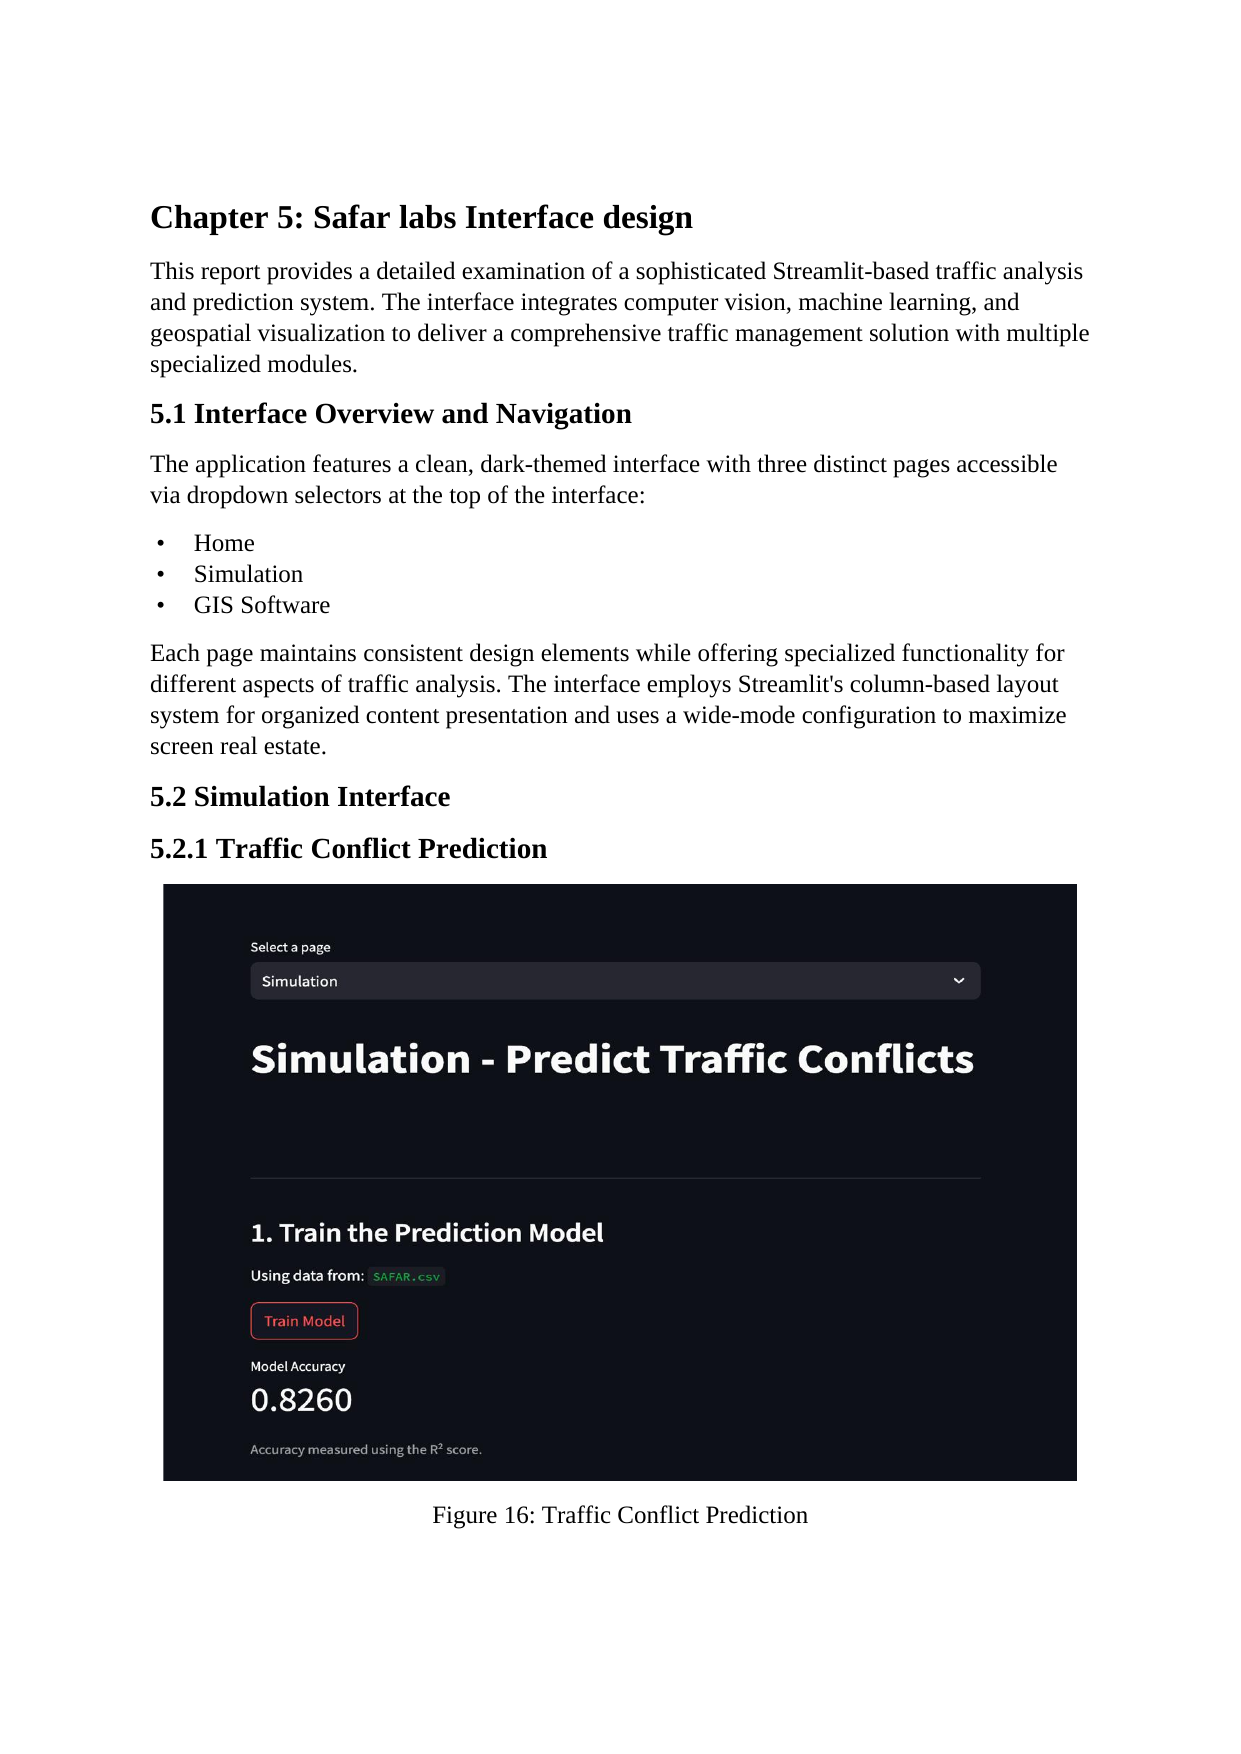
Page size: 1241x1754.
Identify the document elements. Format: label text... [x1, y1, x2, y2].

text 5.2 Simulation Interface [150, 779, 1090, 812]
picture [163, 884, 1077, 1481]
list Simulation [156, 559, 1090, 588]
list GIS Software [156, 590, 1090, 619]
list Home [156, 528, 1090, 557]
text The application features a clean, dark-themed interface with three distinct pages accessible via dropdown selectors at the top of the interface: [150, 449, 1090, 509]
text Chapter 5: Safar labs Interface design [150, 198, 1090, 236]
text This report provides a detailed examination of a sophisticated Streamlit-based traffic analysis and prediction system. The interface integrates computer vision, machine learning, and geospatial visualization to deliver a comprehensive traffic management solution with multiple specialized modules. [150, 256, 1090, 378]
text 5.1 Interface Overview and Navigation [150, 397, 1090, 430]
text Figure 16: Traffic Conflict Prediction [150, 1500, 1090, 1529]
text Each page maintains consistent design elements while offering specialized functionality for different aspects of traffic analysis. The interface employs Streamlit's column-based layout system for organized content presentation and uses a wide-mode configuration to maximize screen real estate. [150, 638, 1090, 760]
text 5.2.1 Traffic Conflict Prediction [150, 832, 1090, 865]
